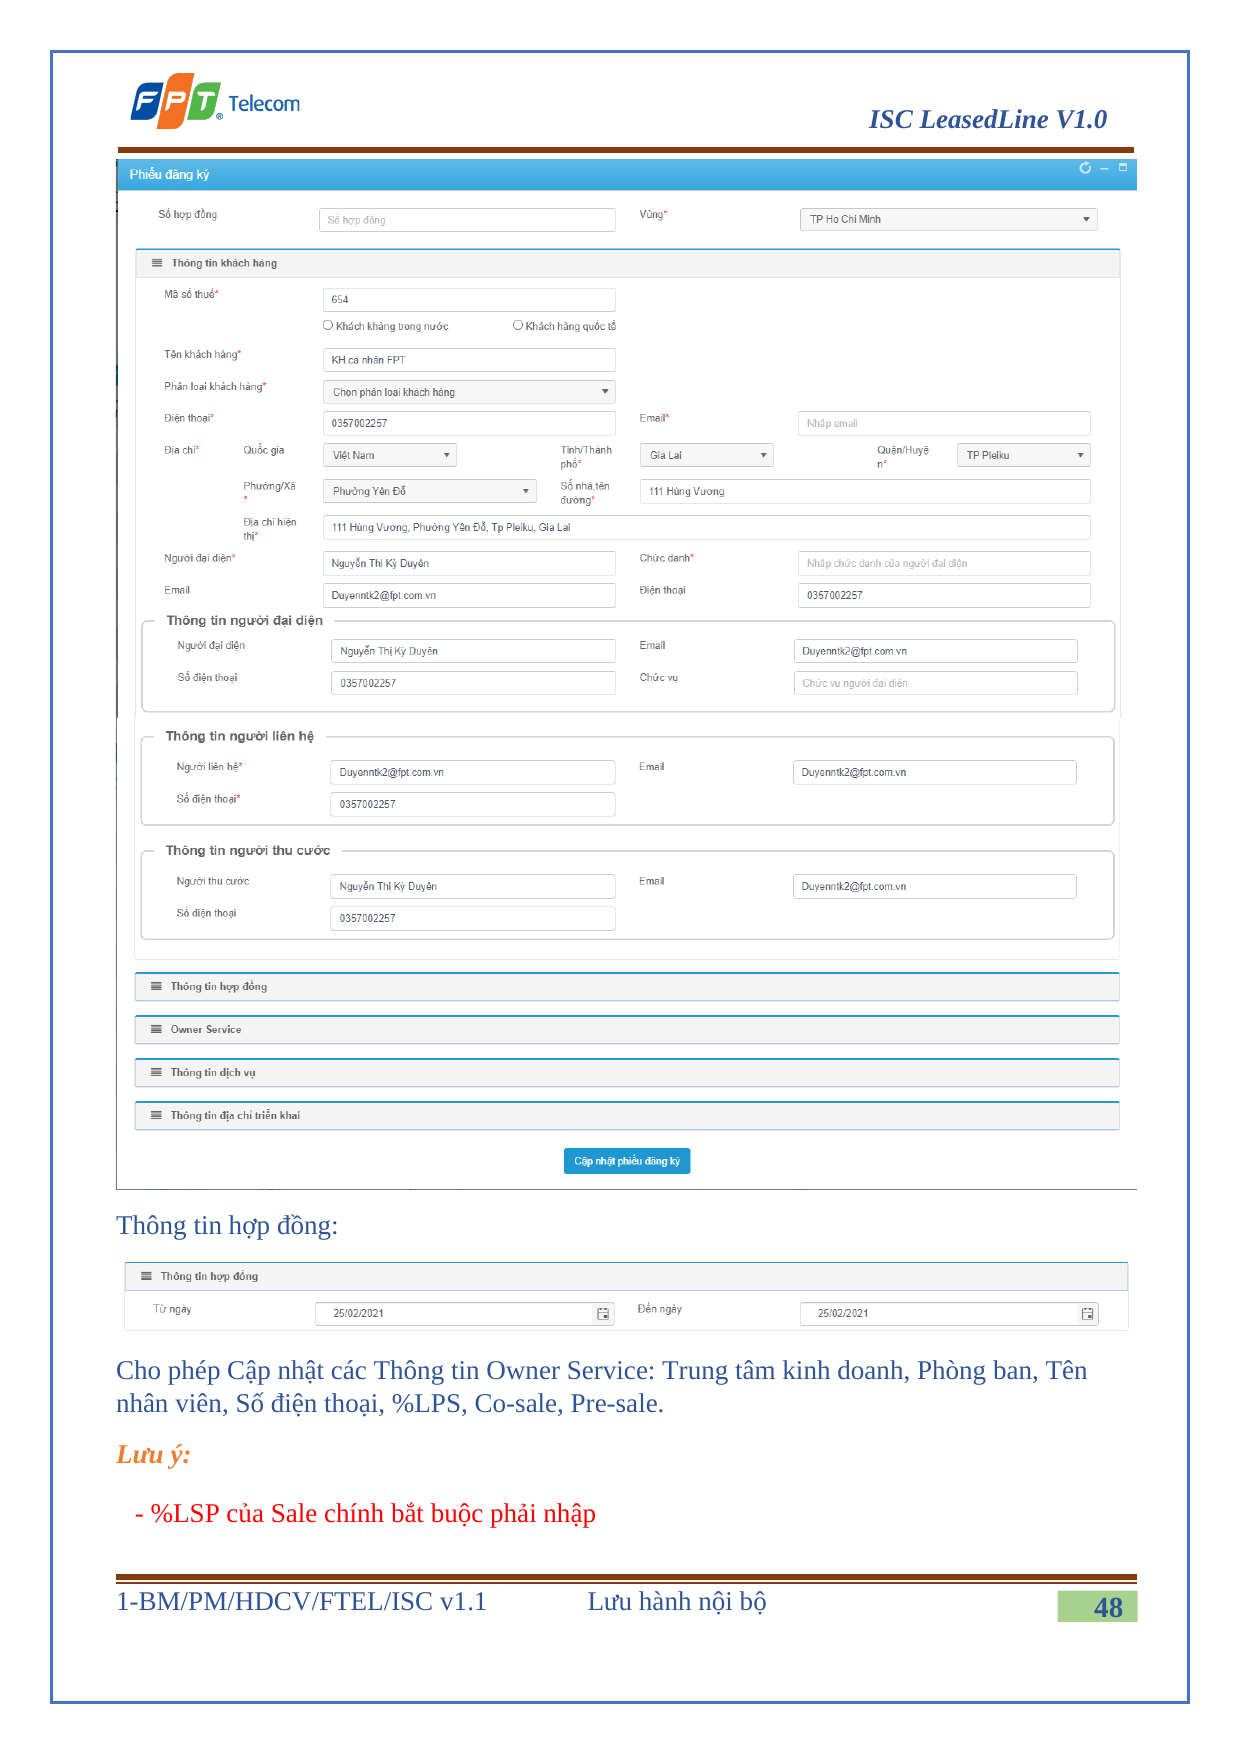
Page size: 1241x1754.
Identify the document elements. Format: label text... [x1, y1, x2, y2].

text Cho phép Cập nhật các Thông tin Owner Service: Trung tâm kinh doanh, Phòng ban, Tên nhân viên, Số điện thoại, %LPS, Co-sale, Pre-sale. [116, 1354, 1137, 1419]
picture [115, 159, 1137, 1190]
text Thông tin hợp đồng: [116, 1209, 1137, 1240]
picture [115, 1259, 1137, 1335]
list - %LSP của Sale chính bắt buộc phải nhập [134, 1497, 1137, 1528]
picture [130, 73, 300, 129]
text Lưu ý: [116, 1438, 1137, 1469]
